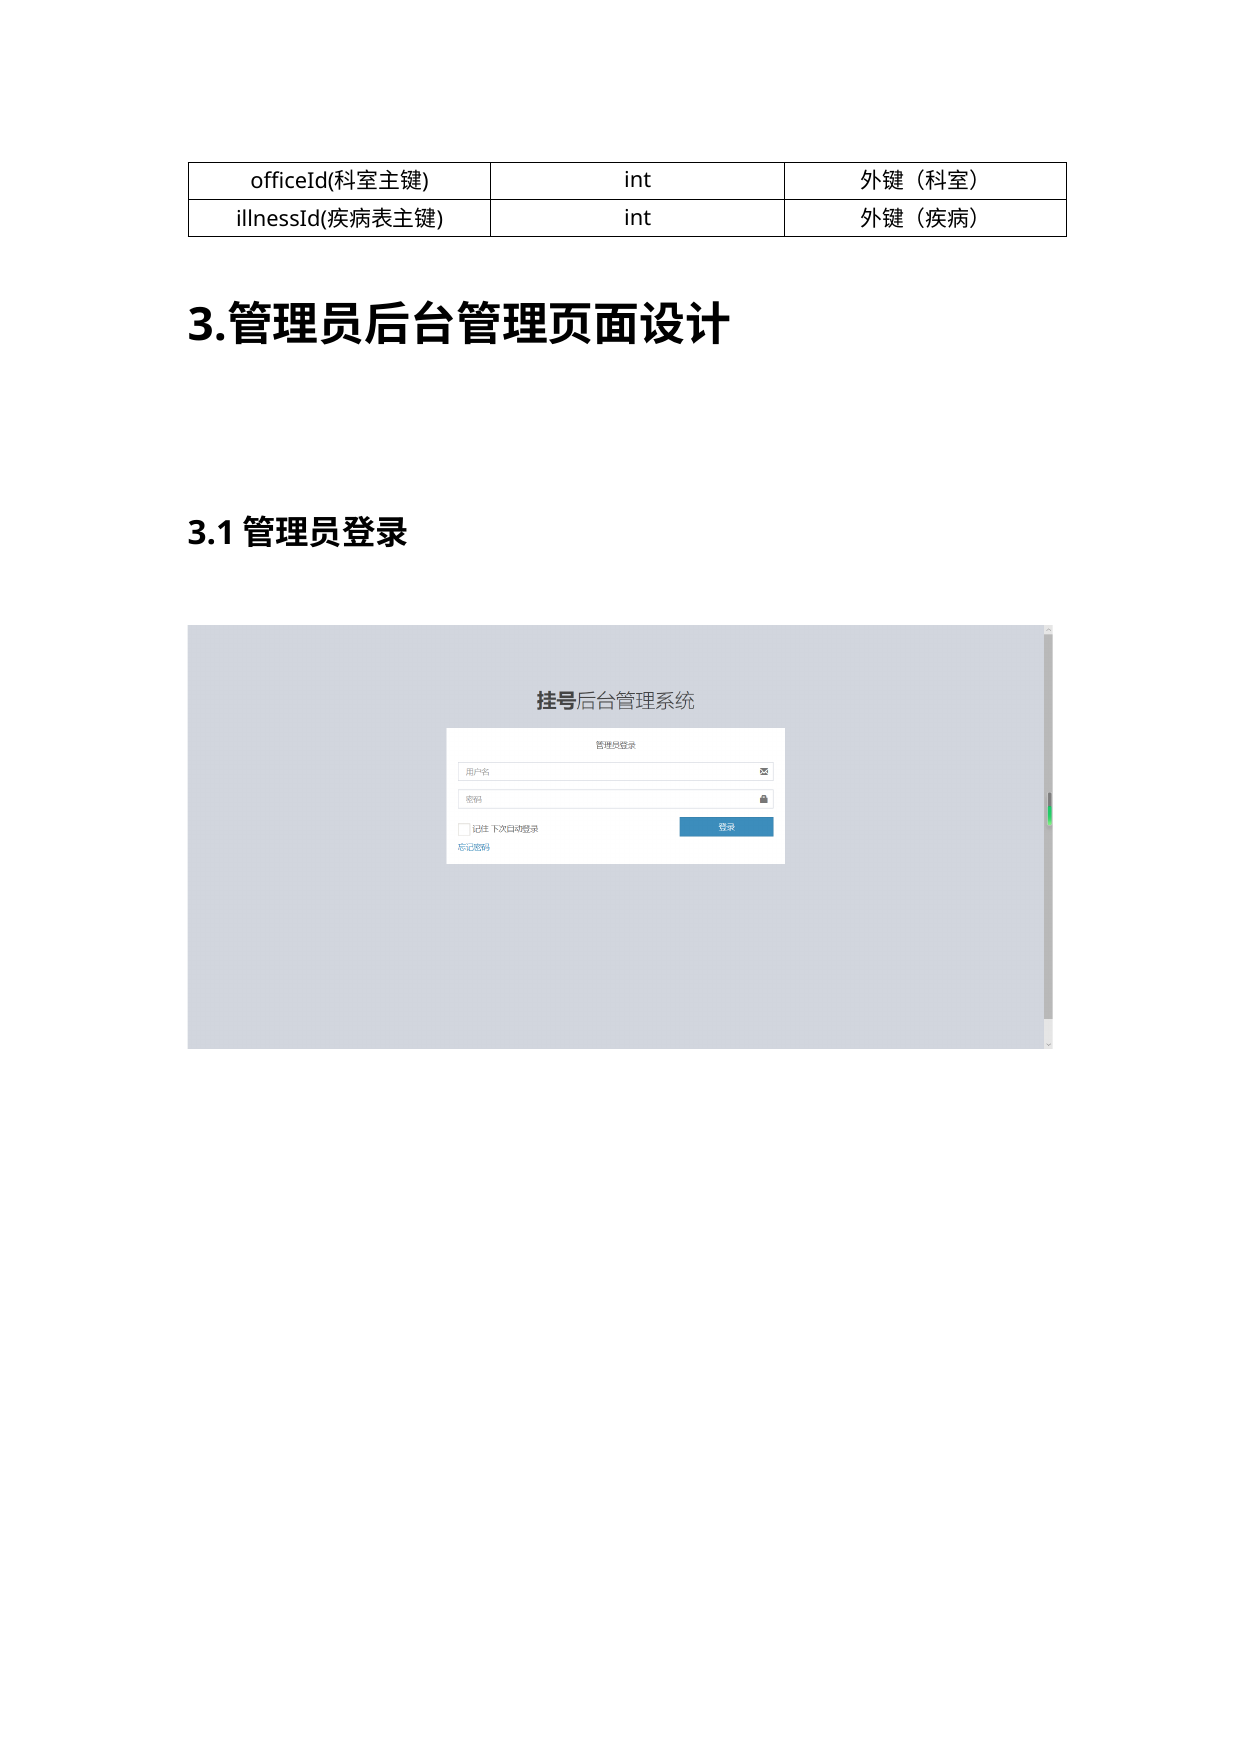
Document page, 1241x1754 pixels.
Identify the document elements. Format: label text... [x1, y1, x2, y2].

table_cell 外键（科室） [785, 163, 1066, 199]
table_cell officeId(科室主键) [189, 163, 490, 199]
table_cell int [491, 200, 784, 236]
subtitle 3.管理员后台管理页面设计 [187, 272, 1053, 370]
table_cell illnessId(疾病表主键) [189, 200, 490, 236]
picture [187, 625, 1053, 1049]
table_cell int [491, 163, 784, 199]
table_cell 外键（疾病） [785, 200, 1066, 236]
subtitle 3.1管理员登录 [187, 498, 1053, 563]
